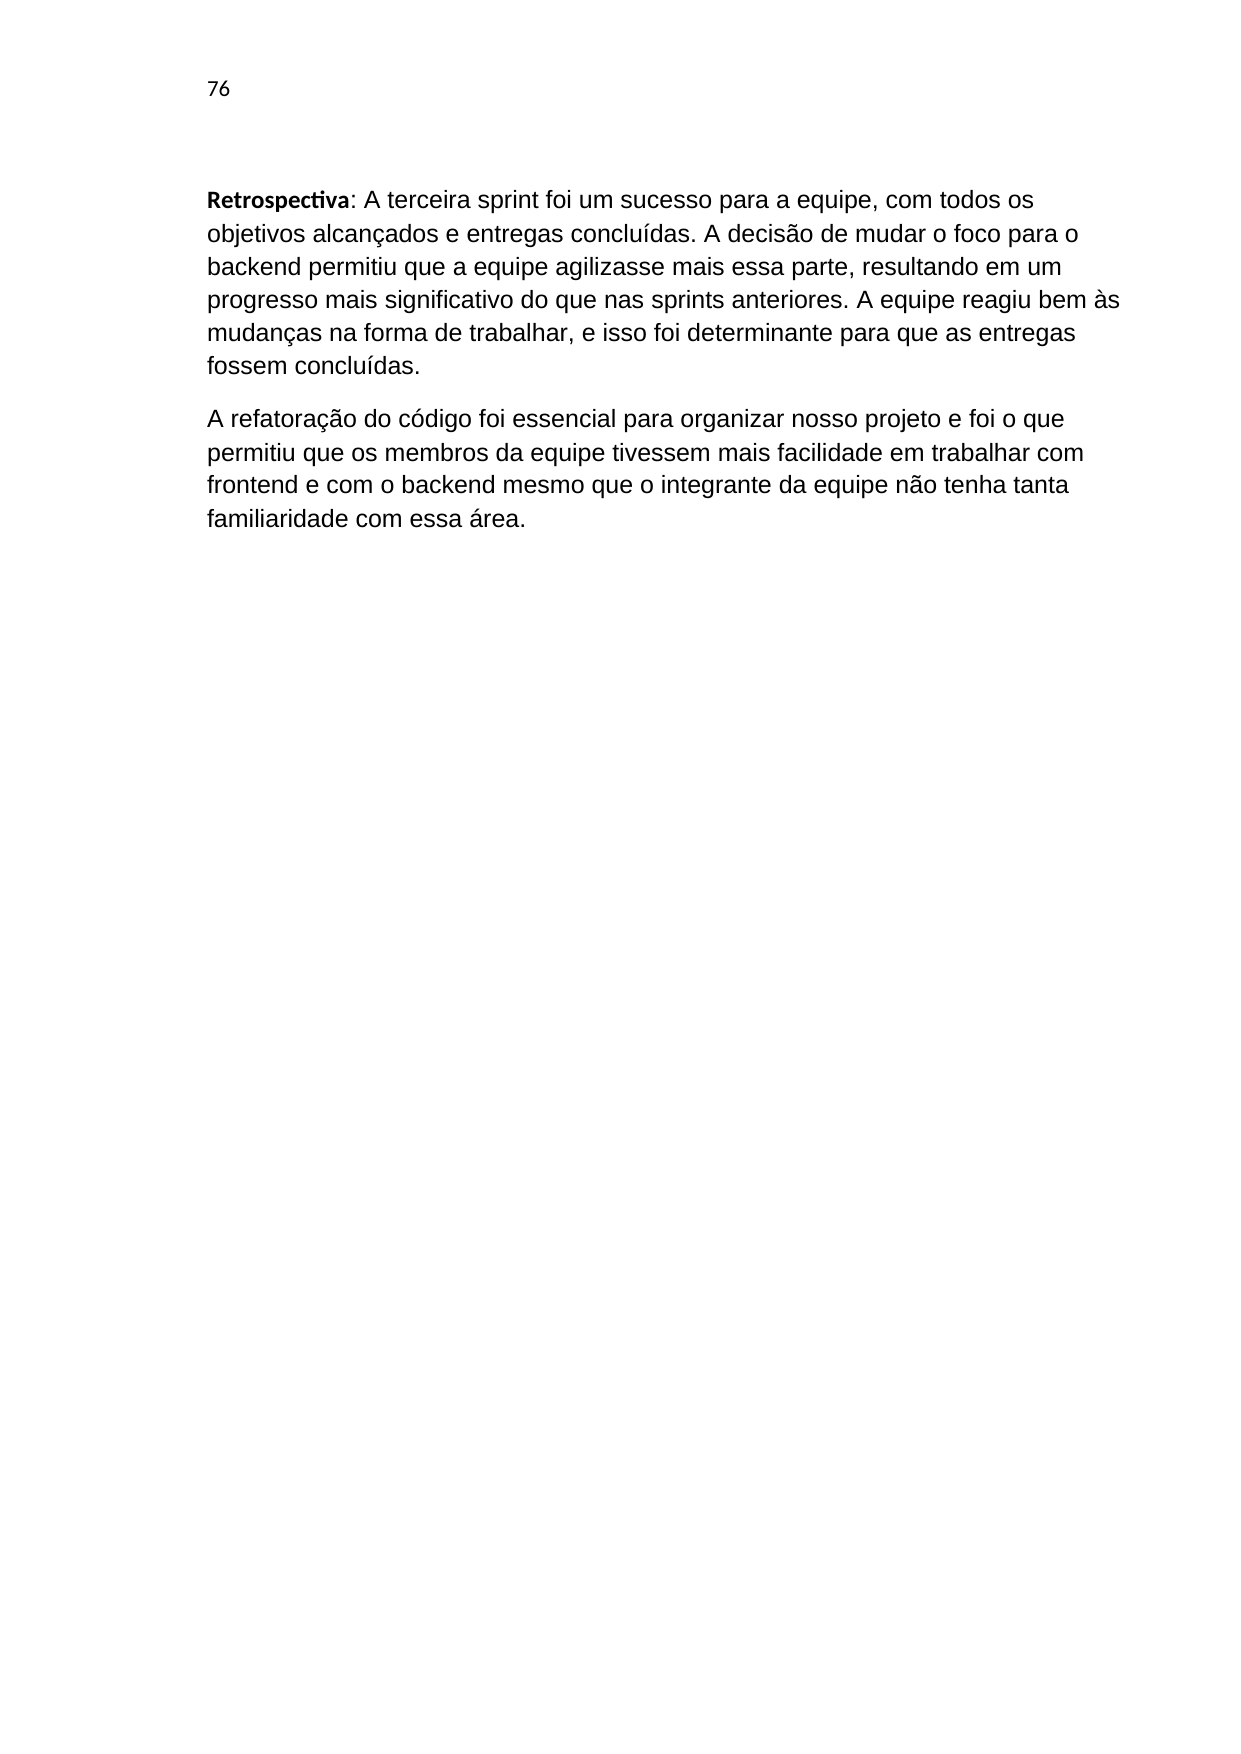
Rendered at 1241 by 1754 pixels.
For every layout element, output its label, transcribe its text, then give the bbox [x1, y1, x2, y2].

text A refatoração do código foi essencial para organizar nosso projeto e foi o que permitiu que os membros da equipe tivessem mais facilidade em trabalhar com frontend e com o backend mesmo que o integrante da equipe não tenha tanta familiaridade com essa área. [207, 404, 1122, 532]
text Retrospectiva: A terceira sprint foi um sucesso para a equipe, com todos os objetivos alcançados e entregas concluídas. A decisão de mudar o foco para o backend permitiu que a equipe agilizasse mais essa parte, resultando em um progresso mais significativo do que nas sprints anteriores. A equipe reagiu bem às mudanças na forma de trabalhar, e isso foi determinante para que as entregas fossem concluídas. [207, 184, 1122, 379]
